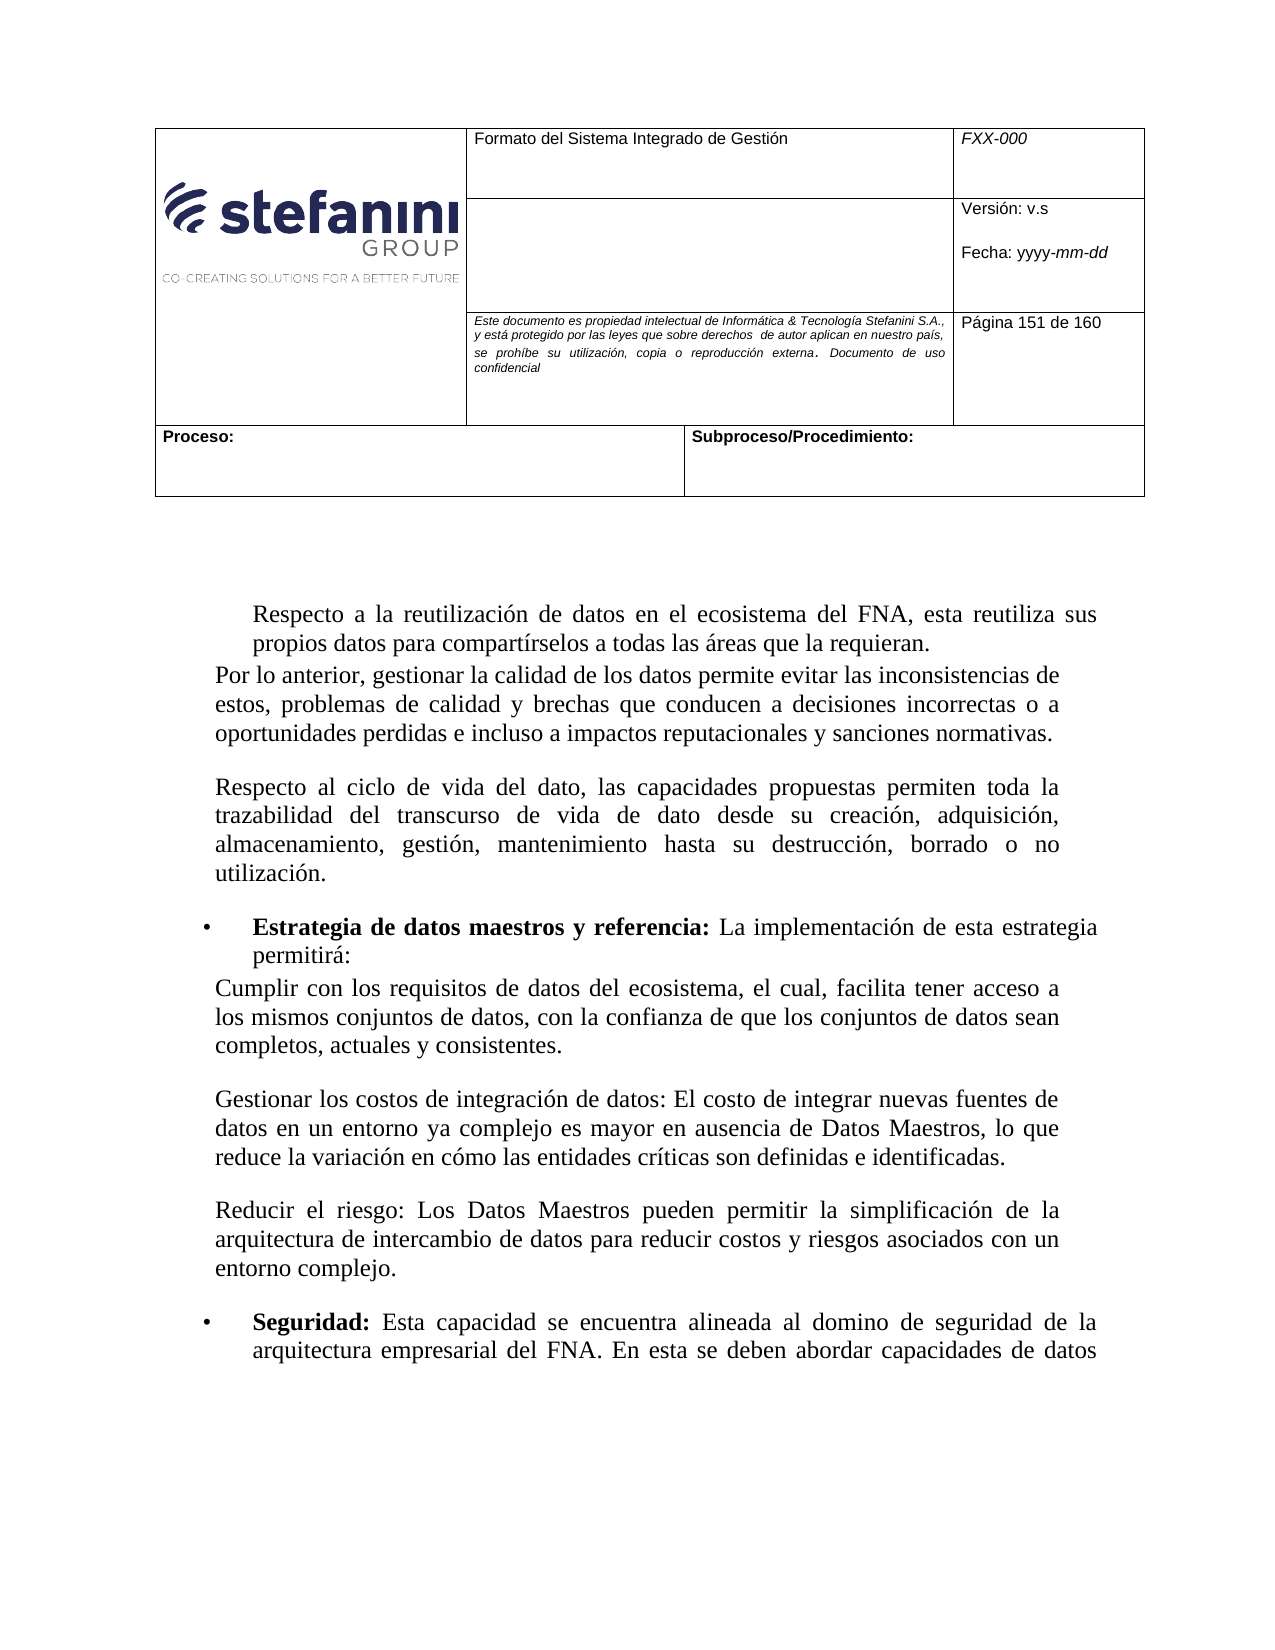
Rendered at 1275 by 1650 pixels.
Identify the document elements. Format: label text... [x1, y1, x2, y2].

list Estrategia de datos maestros y referencia: La implementación de esta estrategia permitirá: [202, 912, 1098, 969]
text Reducir el riesgo: Los Datos Maestros pueden permitir la simplificación de la arquitectura de intercambio de datos para reducir costos y riesgos asociados con un entorno complejo. [215, 1196, 1060, 1282]
picture [162, 182, 460, 286]
list Seguridad: Esta capacidad se encuentra alineada al domino de seguridad de la arquitectura empresarial del FNA. En esta se deben abordar capacidades de datos enfocados a la seguridad, protección y respaldo. En el dominio de seguridad se abordan la protección de datos personales, anonimización, cifrado, backup y registros de auditoría en la capa de base de datos. [202, 1307, 1098, 1364]
text Gestionar los costos de integración de datos: El costo de integrar nuevas fuentes de datos en un entorno ya complejo es mayor en ausencia de Datos Maestros, lo que reduce la variación en cómo las entidades críticas son definidas e identificadas. [215, 1084, 1060, 1171]
text Por lo anterior, gestionar la calidad de los datos permite evitar las inconsistencias de estos, problemas de calidad y brechas que conducen a decisiones incorrectas o a oportunidades perdidas e incluso a impactos reputacionales y sanciones normativas. [215, 661, 1060, 747]
list Calidad de Datos: Por medio de la calidad de la información se puede gestionar y entender cada una de las características de los datos para su correcta utilización y a su vez el cumplimiento de los objetivos o necesidades del usuario frente al dato. Respecto a la reutilización de datos en el ecosistema del FNA, esta reutiliza sus propios datos para compartírselos a todas las áreas que la requieran. [202, 599, 1098, 657]
text Respecto al ciclo de vida del dato, las capacidades propuestas permiten toda la trazabilidad del transcurso de vida de dato desde su creación, adquisición, almacenamiento, gestión, mantenimiento hasta su destrucción, borrado o no utilización. [215, 772, 1060, 887]
text Cumplir con los requisitos de datos del ecosistema, el cual, facilita tener acceso a los mismos conjuntos de datos, con la confianza de que los conjuntos de datos sean completos, actuales y consistentes. [215, 973, 1060, 1059]
